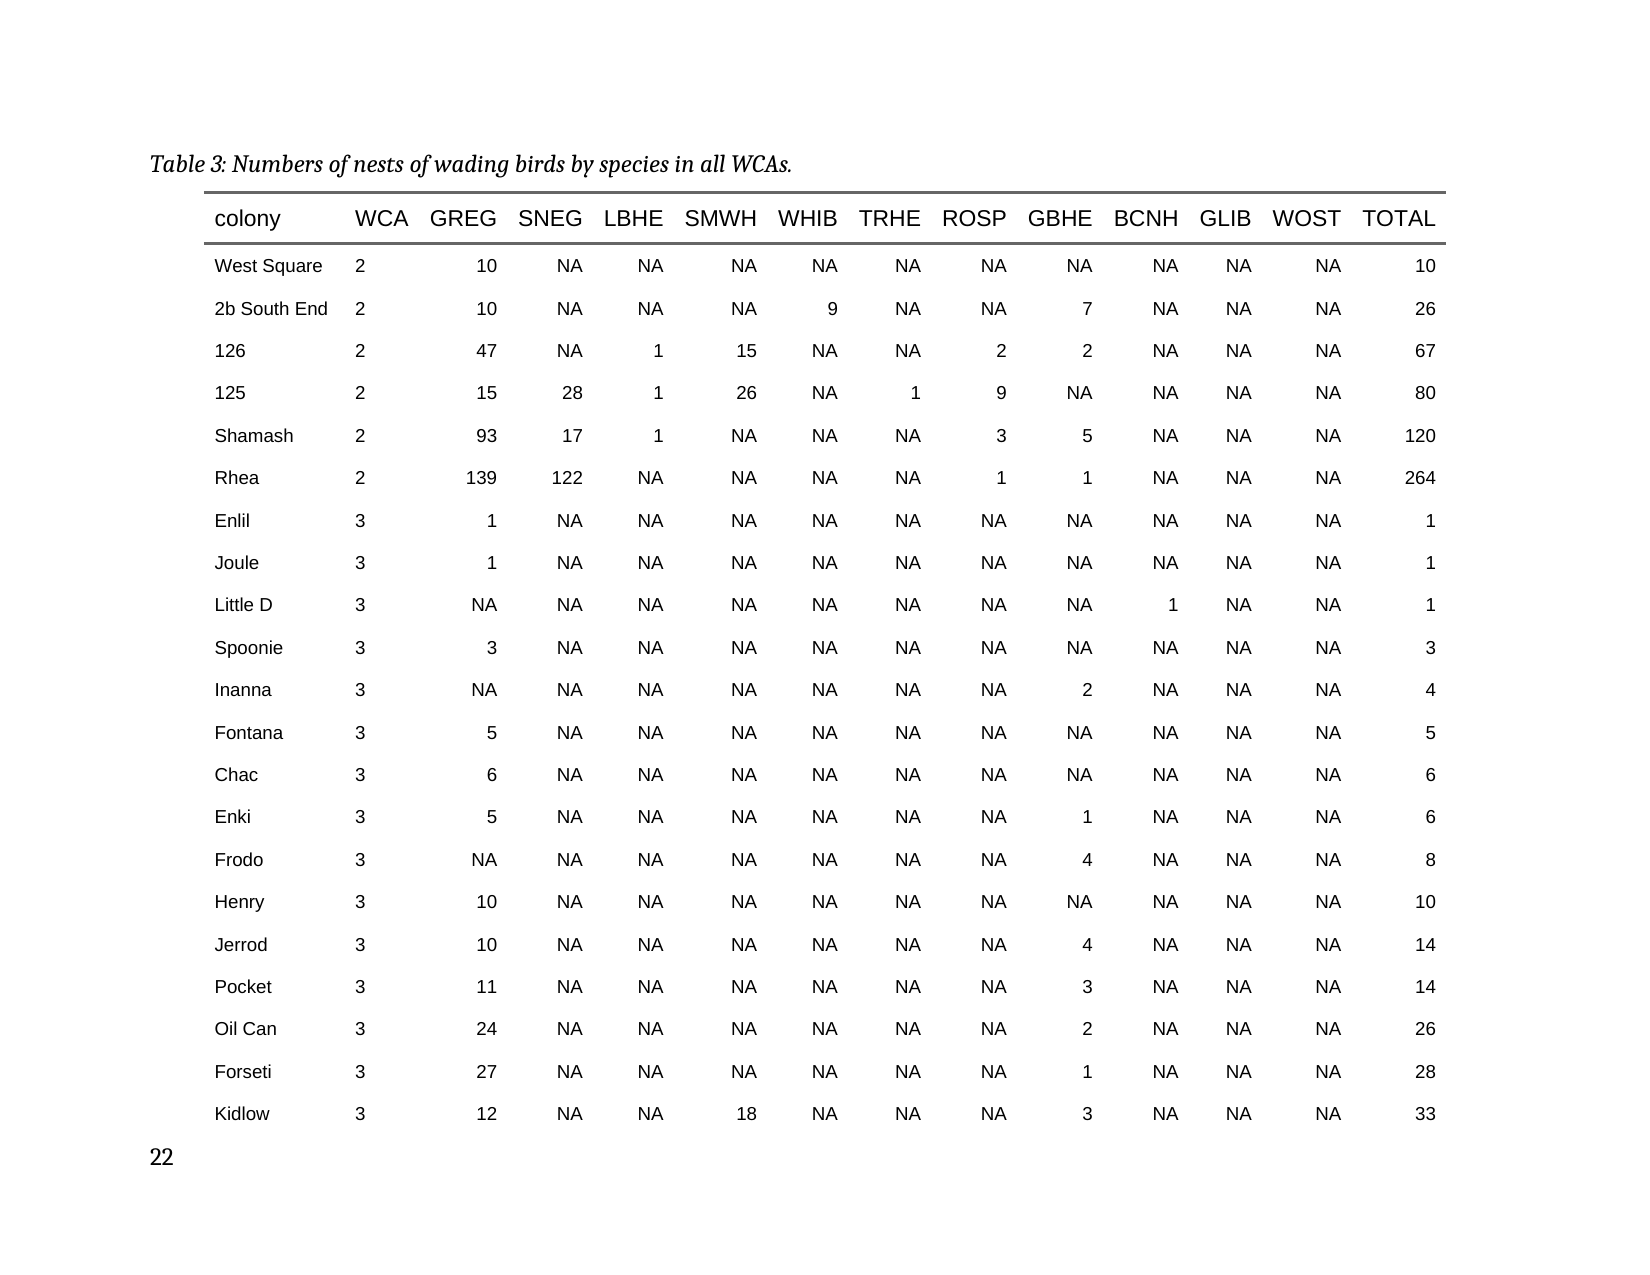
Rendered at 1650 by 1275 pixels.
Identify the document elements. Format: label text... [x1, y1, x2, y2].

table_cell NA [1262, 541, 1351, 584]
table_cell NA [931, 1093, 1017, 1124]
table_header TRHE [848, 194, 931, 242]
table_cell NA [1189, 711, 1262, 753]
table_cell NA [419, 669, 507, 711]
table_cell NA [674, 881, 767, 923]
table_cell 2 [345, 414, 419, 457]
table_cell NA [848, 499, 931, 541]
table_cell Frodo [204, 838, 344, 881]
table_cell 3 [1017, 965, 1103, 1008]
table_cell Spoonie [204, 626, 344, 669]
table_cell 6 [1351, 796, 1446, 838]
table_cell 3 [345, 881, 419, 923]
table_cell 3 [345, 838, 419, 881]
table_cell 3 [345, 626, 419, 669]
table_cell NA [1262, 923, 1351, 965]
table_cell NA [507, 584, 593, 626]
table_cell 3 [345, 669, 419, 711]
table_cell NA [767, 754, 848, 796]
table_cell 122 [507, 457, 593, 499]
table_cell NA [1103, 499, 1189, 541]
table_cell NA [507, 330, 593, 372]
table_cell NA [1189, 414, 1262, 457]
table_cell 3 [345, 1008, 419, 1050]
table_cell NA [1262, 669, 1351, 711]
table_cell NA [848, 923, 931, 965]
table_cell 10 [419, 881, 507, 923]
table_cell NA [507, 838, 593, 881]
table_cell NA [1103, 754, 1189, 796]
table_cell NA [931, 499, 1017, 541]
table_cell Oil Can [204, 1008, 344, 1050]
table_cell 126 [204, 330, 344, 372]
table_cell NA [1262, 838, 1351, 881]
table_cell NA [1189, 245, 1262, 287]
table_cell 10 [419, 923, 507, 965]
table_cell 24 [419, 1008, 507, 1050]
table_cell NA [1103, 838, 1189, 881]
table_cell NA [848, 754, 931, 796]
table_cell NA [767, 796, 848, 838]
table_cell NA [767, 965, 848, 1008]
table_cell NA [1262, 626, 1351, 669]
table_cell NA [1262, 1093, 1351, 1124]
table_cell 3 [931, 414, 1017, 457]
table_cell NA [848, 881, 931, 923]
table_cell NA [1189, 1008, 1262, 1050]
table_cell 2 [345, 457, 419, 499]
table_cell NA [593, 245, 674, 287]
table_cell NA [1103, 1093, 1189, 1124]
table_cell NA [1103, 669, 1189, 711]
table_cell NA [593, 754, 674, 796]
table_cell 1 [593, 330, 674, 372]
table_cell NA [1103, 796, 1189, 838]
table_cell 2 [345, 287, 419, 329]
table_cell 1 [848, 372, 931, 414]
table_cell NA [674, 838, 767, 881]
table_cell NA [1262, 1008, 1351, 1050]
table_cell NA [848, 669, 931, 711]
table_cell NA [1017, 372, 1103, 414]
table_cell Henry [204, 881, 344, 923]
table_cell NA [848, 1050, 931, 1093]
table_cell Fontana [204, 711, 344, 753]
table_cell 9 [931, 372, 1017, 414]
table_cell NA [1262, 245, 1351, 287]
table_cell NA [1103, 287, 1189, 329]
table_cell NA [767, 626, 848, 669]
table_cell NA [1189, 881, 1262, 923]
table_cell NA [674, 923, 767, 965]
table_cell NA [507, 541, 593, 584]
table_cell NA [593, 457, 674, 499]
table_cell NA [848, 838, 931, 881]
table_cell 3 [419, 626, 507, 669]
table_cell NA [507, 1008, 593, 1050]
table_cell NA [767, 541, 848, 584]
table_cell 3 [345, 965, 419, 1008]
table_cell Shamash [204, 414, 344, 457]
table_cell 1 [1017, 796, 1103, 838]
table_cell NA [1262, 1050, 1351, 1093]
table_cell NA [507, 1093, 593, 1124]
table_cell Little D [204, 584, 344, 626]
table_cell 1 [593, 372, 674, 414]
table_cell 3 [1351, 626, 1446, 669]
table_cell 120 [1351, 414, 1446, 457]
table_cell 4 [1351, 669, 1446, 711]
table_cell 1 [419, 541, 507, 584]
table_cell 1 [931, 457, 1017, 499]
table_cell NA [1189, 372, 1262, 414]
table_cell NA [931, 1008, 1017, 1050]
table_cell 3 [1017, 1093, 1103, 1124]
table_cell 6 [419, 754, 507, 796]
table_cell NA [1103, 923, 1189, 965]
table_cell NA [1189, 1050, 1262, 1093]
table_cell NA [848, 965, 931, 1008]
table_cell NA [767, 499, 848, 541]
table_cell NA [1017, 711, 1103, 753]
table_cell NA [593, 1050, 674, 1093]
table_cell NA [931, 838, 1017, 881]
table_cell NA [1262, 372, 1351, 414]
table_cell Chac [204, 754, 344, 796]
table_cell NA [1262, 330, 1351, 372]
table_cell NA [767, 1093, 848, 1124]
table_cell 125 [204, 372, 344, 414]
table_cell NA [1262, 965, 1351, 1008]
table_cell NA [1103, 330, 1189, 372]
table_cell 3 [345, 754, 419, 796]
table_cell NA [507, 965, 593, 1008]
table_cell NA [593, 287, 674, 329]
table_cell NA [1262, 414, 1351, 457]
table_cell NA [767, 1050, 848, 1093]
table_cell NA [593, 626, 674, 669]
table_cell NA [1262, 754, 1351, 796]
table_cell NA [1017, 541, 1103, 584]
table_cell West Square [204, 245, 344, 287]
table_header WHIB [767, 194, 848, 242]
table_cell 4 [1017, 838, 1103, 881]
table_cell 10 [419, 287, 507, 329]
table_cell 33 [1351, 1093, 1446, 1124]
table_header GLIB [1189, 194, 1262, 242]
table_cell NA [507, 923, 593, 965]
table_cell NA [848, 414, 931, 457]
table_cell NA [507, 245, 593, 287]
table_cell NA [931, 711, 1017, 753]
table_header WOST [1262, 194, 1351, 242]
table_cell NA [1103, 1008, 1189, 1050]
table_cell 67 [1351, 330, 1446, 372]
table_cell NA [848, 711, 931, 753]
table_cell NA [848, 584, 931, 626]
table_cell NA [767, 711, 848, 753]
table_cell 3 [345, 923, 419, 965]
table_cell NA [419, 584, 507, 626]
table_cell NA [507, 669, 593, 711]
table_cell NA [767, 457, 848, 499]
table_cell Inanna [204, 669, 344, 711]
table_cell 2 [345, 372, 419, 414]
table_cell NA [931, 923, 1017, 965]
table_cell NA [674, 796, 767, 838]
table_header GREG [419, 194, 507, 242]
table_cell NA [674, 584, 767, 626]
table_cell 4 [1017, 923, 1103, 965]
table_cell NA [931, 796, 1017, 838]
table_cell NA [1189, 287, 1262, 329]
table_cell NA [593, 499, 674, 541]
table_cell NA [931, 1050, 1017, 1093]
table_cell NA [1103, 881, 1189, 923]
table_cell 80 [1351, 372, 1446, 414]
table_cell NA [593, 669, 674, 711]
table_cell NA [1103, 1050, 1189, 1093]
table_cell NA [848, 457, 931, 499]
table_cell NA [848, 796, 931, 838]
table_cell 3 [345, 1050, 419, 1093]
table_cell NA [593, 881, 674, 923]
table_cell 18 [674, 1093, 767, 1124]
table_cell NA [507, 287, 593, 329]
table_cell 1 [1017, 457, 1103, 499]
table_cell Rhea [204, 457, 344, 499]
table_cell NA [507, 626, 593, 669]
table_cell 5 [1351, 711, 1446, 753]
table_cell NA [931, 669, 1017, 711]
table_cell NA [1189, 965, 1262, 1008]
table_cell NA [1017, 881, 1103, 923]
table_cell Jerrod [204, 923, 344, 965]
table_cell 17 [507, 414, 593, 457]
table_cell NA [1103, 965, 1189, 1008]
table_cell NA [674, 287, 767, 329]
table_cell 2b South End [204, 287, 344, 329]
table_cell 1 [419, 499, 507, 541]
table_cell 2 [345, 330, 419, 372]
table_cell 1 [1017, 1050, 1103, 1093]
table_cell NA [767, 584, 848, 626]
table_cell NA [1189, 796, 1262, 838]
table_cell 2 [931, 330, 1017, 372]
table_cell NA [767, 1008, 848, 1050]
table_cell NA [1189, 626, 1262, 669]
table_cell NA [848, 1093, 931, 1124]
table_cell NA [593, 923, 674, 965]
table_cell NA [674, 965, 767, 1008]
table_cell 15 [674, 330, 767, 372]
table_cell 3 [345, 1093, 419, 1124]
table_header GBHE [1017, 194, 1103, 242]
table_cell NA [848, 626, 931, 669]
table_cell NA [1189, 1093, 1262, 1124]
table_cell 26 [1351, 1008, 1446, 1050]
table_cell NA [1103, 245, 1189, 287]
table_cell NA [1189, 584, 1262, 626]
table_cell NA [1103, 541, 1189, 584]
table_cell NA [674, 541, 767, 584]
table_cell NA [593, 965, 674, 1008]
table_cell NA [767, 372, 848, 414]
table_cell 28 [1351, 1050, 1446, 1093]
table_cell NA [1017, 499, 1103, 541]
table_cell 27 [419, 1050, 507, 1093]
table_cell 10 [1351, 881, 1446, 923]
table_cell NA [1103, 414, 1189, 457]
table_cell NA [674, 1050, 767, 1093]
table_cell NA [767, 330, 848, 372]
table_cell NA [931, 584, 1017, 626]
table_cell Joule [204, 541, 344, 584]
table_header ROSP [931, 194, 1017, 242]
table_cell NA [767, 838, 848, 881]
table_cell NA [674, 711, 767, 753]
table_cell 26 [1351, 287, 1446, 329]
table_header TOTAL [1351, 194, 1446, 242]
table_cell 11 [419, 965, 507, 1008]
table_cell NA [593, 541, 674, 584]
table_cell NA [674, 245, 767, 287]
table_cell 1 [1103, 584, 1189, 626]
table_cell 2 [1017, 1008, 1103, 1050]
table_cell NA [1189, 541, 1262, 584]
table_cell NA [1017, 754, 1103, 796]
table_header SMWH [674, 194, 767, 242]
table_cell 2 [1017, 330, 1103, 372]
table_cell NA [674, 754, 767, 796]
table_cell 3 [345, 584, 419, 626]
table_cell NA [507, 796, 593, 838]
text Table 3: Numbers of nests of wading birds by species in all WCAs. [150, 150, 1500, 179]
table_cell NA [674, 457, 767, 499]
table_cell NA [593, 1008, 674, 1050]
table_cell Enlil [204, 499, 344, 541]
table_cell NA [848, 330, 931, 372]
table_cell 5 [419, 711, 507, 753]
table_header SNEG [507, 194, 593, 242]
table_cell Pocket [204, 965, 344, 1008]
table_cell NA [767, 245, 848, 287]
table_cell NA [1262, 796, 1351, 838]
table_cell 5 [419, 796, 507, 838]
table_cell 9 [767, 287, 848, 329]
table_header LBHE [593, 194, 674, 242]
table_cell NA [1189, 499, 1262, 541]
table_cell NA [931, 626, 1017, 669]
table_cell 28 [507, 372, 593, 414]
table_cell NA [1017, 584, 1103, 626]
table_header BCNH [1103, 194, 1189, 242]
table_cell NA [1017, 626, 1103, 669]
table_cell NA [1262, 711, 1351, 753]
table_cell 7 [1017, 287, 1103, 329]
table_cell NA [848, 541, 931, 584]
table_cell 12 [419, 1093, 507, 1124]
table_cell NA [931, 754, 1017, 796]
table_cell 47 [419, 330, 507, 372]
table_cell NA [1103, 372, 1189, 414]
table_cell NA [1189, 669, 1262, 711]
table_cell NA [1262, 881, 1351, 923]
table_cell NA [848, 245, 931, 287]
table_cell 2 [345, 245, 419, 287]
table_cell 14 [1351, 923, 1446, 965]
table_cell 3 [345, 541, 419, 584]
table_cell 14 [1351, 965, 1446, 1008]
table_cell NA [848, 287, 931, 329]
table_cell NA [931, 287, 1017, 329]
table_cell 2 [1017, 669, 1103, 711]
table_cell 3 [345, 796, 419, 838]
table_cell NA [674, 1008, 767, 1050]
table_cell 264 [1351, 457, 1446, 499]
table_cell NA [593, 584, 674, 626]
table_cell NA [1262, 584, 1351, 626]
table_cell NA [593, 838, 674, 881]
table_cell NA [674, 669, 767, 711]
table_cell NA [674, 499, 767, 541]
table_header colony [204, 194, 344, 242]
table_cell NA [1262, 287, 1351, 329]
table_cell NA [674, 414, 767, 457]
table_cell NA [1189, 330, 1262, 372]
table_cell 139 [419, 457, 507, 499]
table_cell 10 [419, 245, 507, 287]
table_cell NA [593, 711, 674, 753]
table_cell NA [1103, 711, 1189, 753]
table_cell NA [419, 838, 507, 881]
table_cell 1 [1351, 499, 1446, 541]
table_cell NA [931, 965, 1017, 1008]
table_cell Kidlow [204, 1093, 344, 1124]
table_cell 1 [1351, 541, 1446, 584]
table_cell NA [507, 499, 593, 541]
table_cell 5 [1017, 414, 1103, 457]
table_cell Forseti [204, 1050, 344, 1093]
table_cell NA [1189, 838, 1262, 881]
table_cell 3 [345, 499, 419, 541]
table_cell NA [1189, 923, 1262, 965]
table_cell 1 [593, 414, 674, 457]
table_cell NA [848, 1008, 931, 1050]
table_cell NA [593, 1093, 674, 1124]
table_cell NA [1189, 754, 1262, 796]
table_cell NA [931, 541, 1017, 584]
table_cell NA [1262, 457, 1351, 499]
table_cell NA [507, 754, 593, 796]
table_cell 6 [1351, 754, 1446, 796]
table_cell NA [767, 414, 848, 457]
table_cell NA [507, 1050, 593, 1093]
table_cell 26 [674, 372, 767, 414]
table_cell NA [931, 881, 1017, 923]
table_cell NA [507, 711, 593, 753]
table_cell NA [931, 245, 1017, 287]
table_cell NA [507, 881, 593, 923]
table_cell NA [593, 796, 674, 838]
table_header WCA [345, 194, 419, 242]
table_cell NA [674, 626, 767, 669]
table_cell NA [1103, 626, 1189, 669]
table_cell NA [767, 923, 848, 965]
table_cell 10 [1351, 245, 1446, 287]
table_cell NA [767, 669, 848, 711]
table_cell NA [1103, 457, 1189, 499]
table_cell NA [767, 881, 848, 923]
table_cell 93 [419, 414, 507, 457]
table_cell 15 [419, 372, 507, 414]
table_cell 3 [345, 711, 419, 753]
table_cell NA [1189, 457, 1262, 499]
table_cell Enki [204, 796, 344, 838]
table_cell NA [1017, 245, 1103, 287]
table_cell 1 [1351, 584, 1446, 626]
table_cell 8 [1351, 838, 1446, 881]
table_cell NA [1262, 499, 1351, 541]
